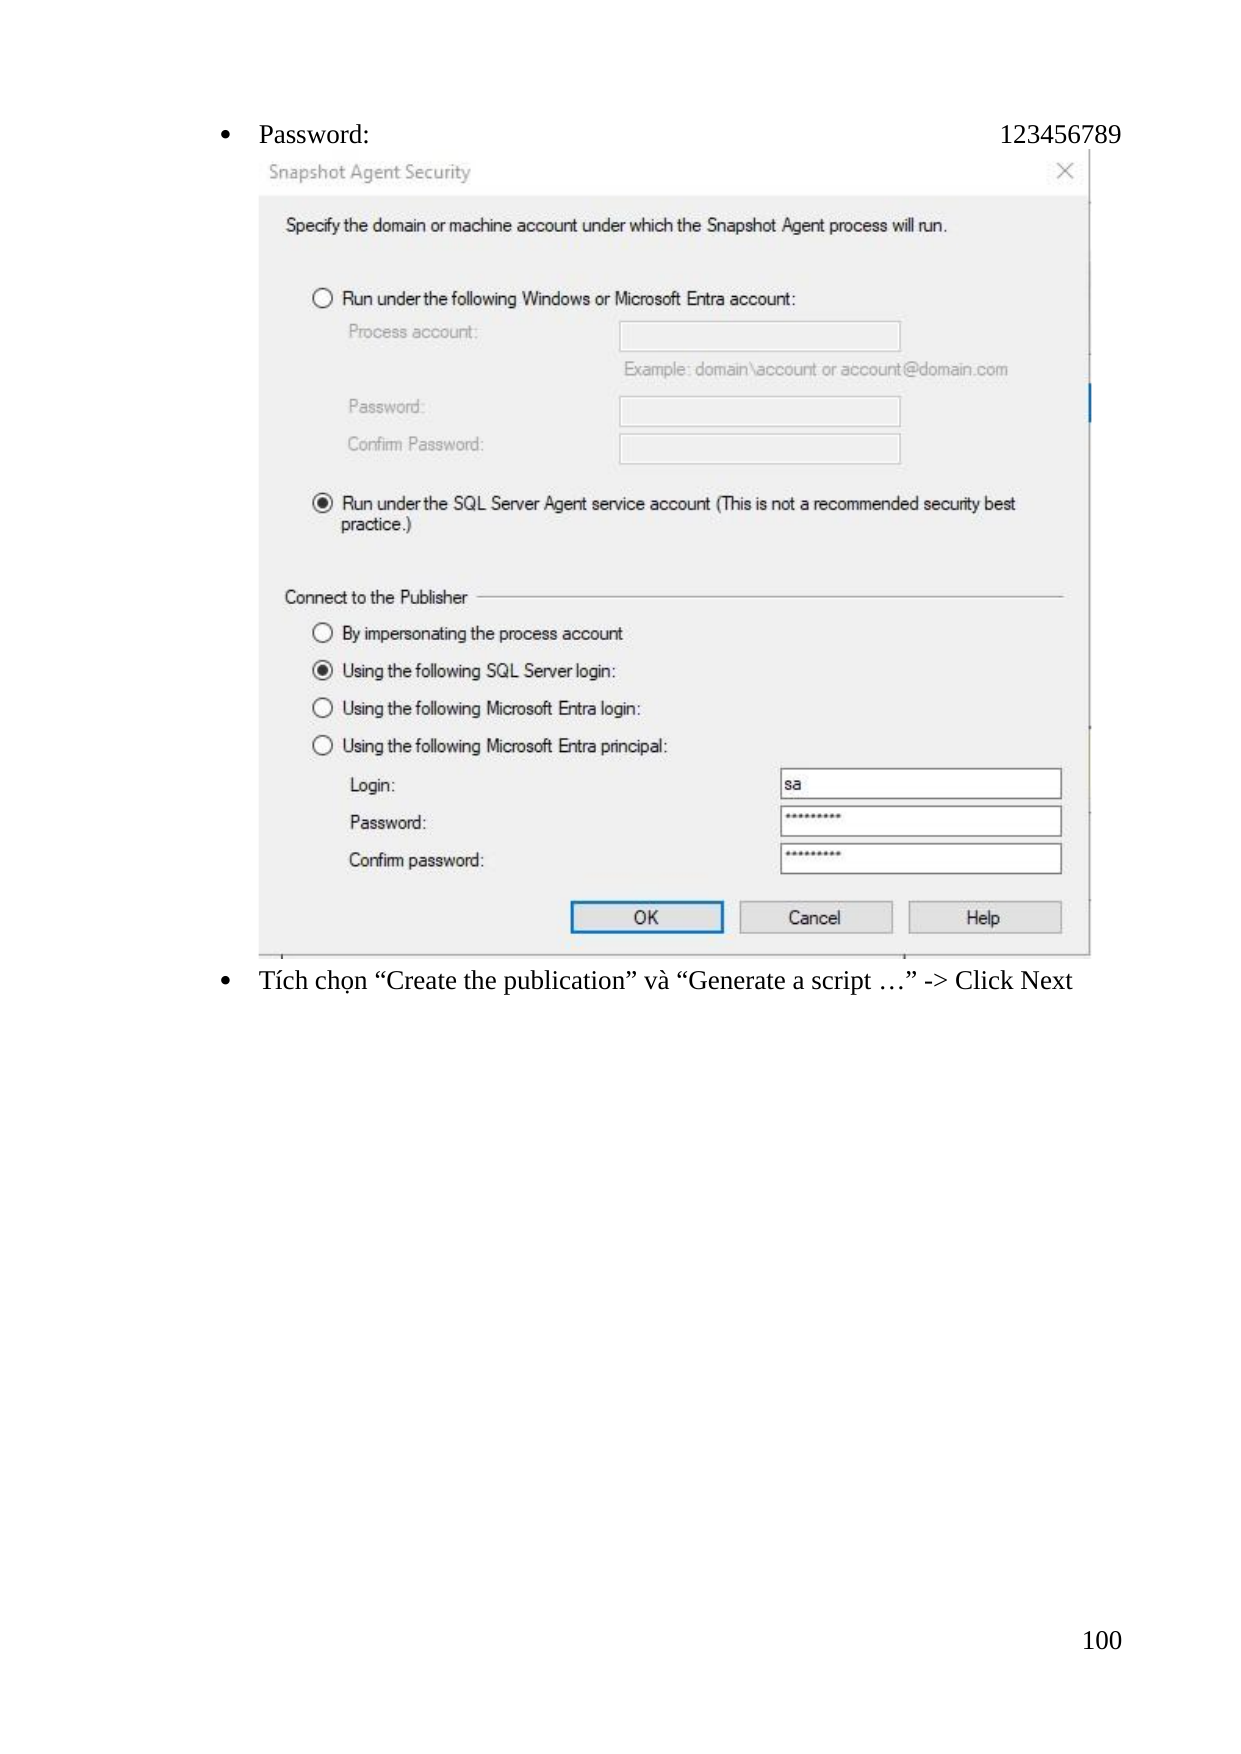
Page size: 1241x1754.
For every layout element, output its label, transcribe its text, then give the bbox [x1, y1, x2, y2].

list Tích chọn “Create the publication” và “Generate a script …” -> Click Next [221, 964, 1121, 995]
picture [258, 149, 1092, 959]
